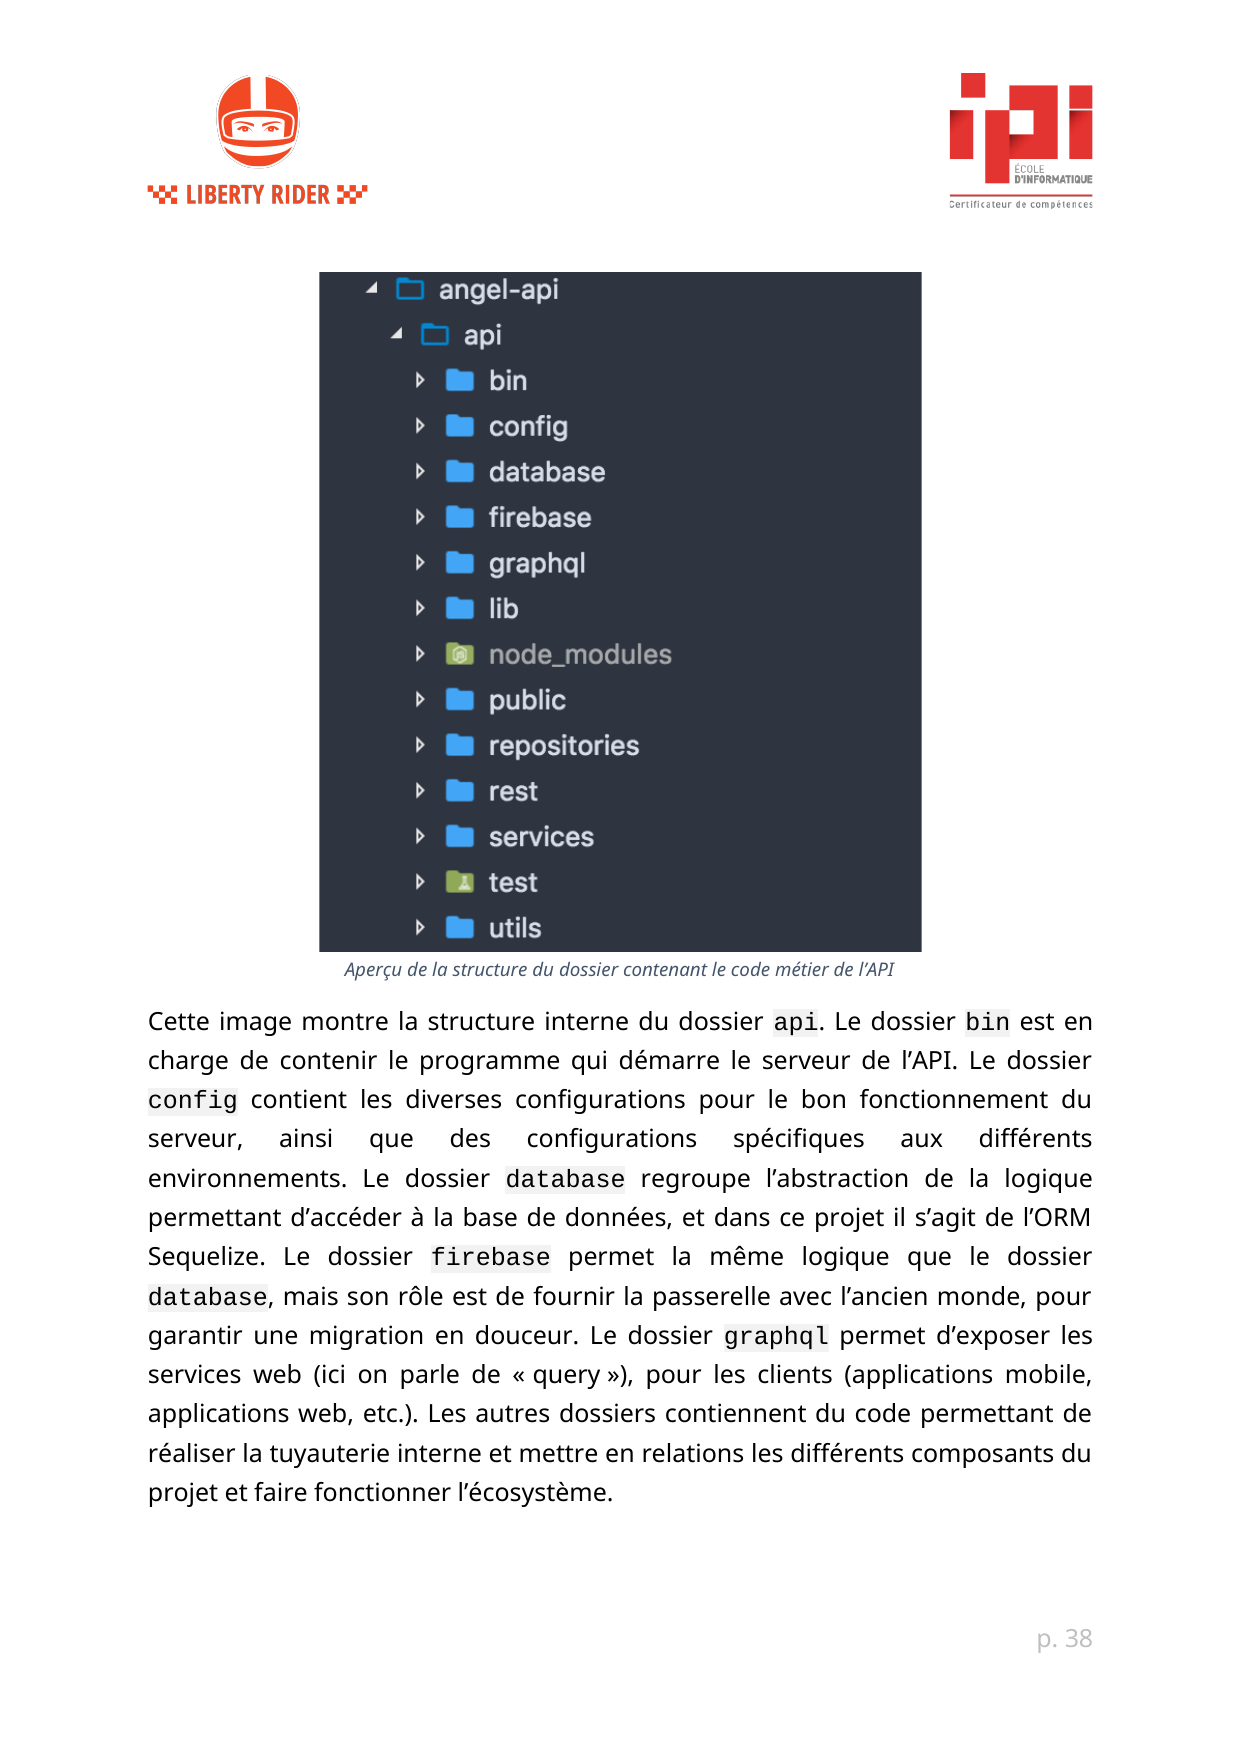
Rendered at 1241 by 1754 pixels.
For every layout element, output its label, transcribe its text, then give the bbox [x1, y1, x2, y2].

picture [949, 73, 1093, 209]
text Aperçu de la structure du dossier contenant le code métier de l’API [148, 957, 1093, 982]
picture [319, 272, 922, 952]
text Cette image montre la structure interne du dossier api. Le dossier bin est en charge de contenir le programme qui démarre le serveur de l’API. Le dossier config contient les diverses configurations pour le bon fonctionnement du serveur, ainsi que des configurations spécifiques aux différents environnements. Le dossier database regroupe l’abstraction de la logique permettant d’accéder à la base de données, et dans ce projet il s’agit de l’ORM Sequelize. Le dossier firebase permet la même logique que le dossier database, mais son rôle est de fournir la passerelle avec l’ancien monde, pour garantir une migration en douceur. Le dossier graphql permet d’exposer les services web (ici on parle de « query »), pour les clients (applications mobile, applications web, etc.). Les autres dossiers contiennent du code permettant de réaliser la tuyauterie interne et mettre en relations les différents composants du projet et faire fonctionner l’écosystème. [148, 1003, 1093, 1508]
picture [147, 75, 368, 209]
